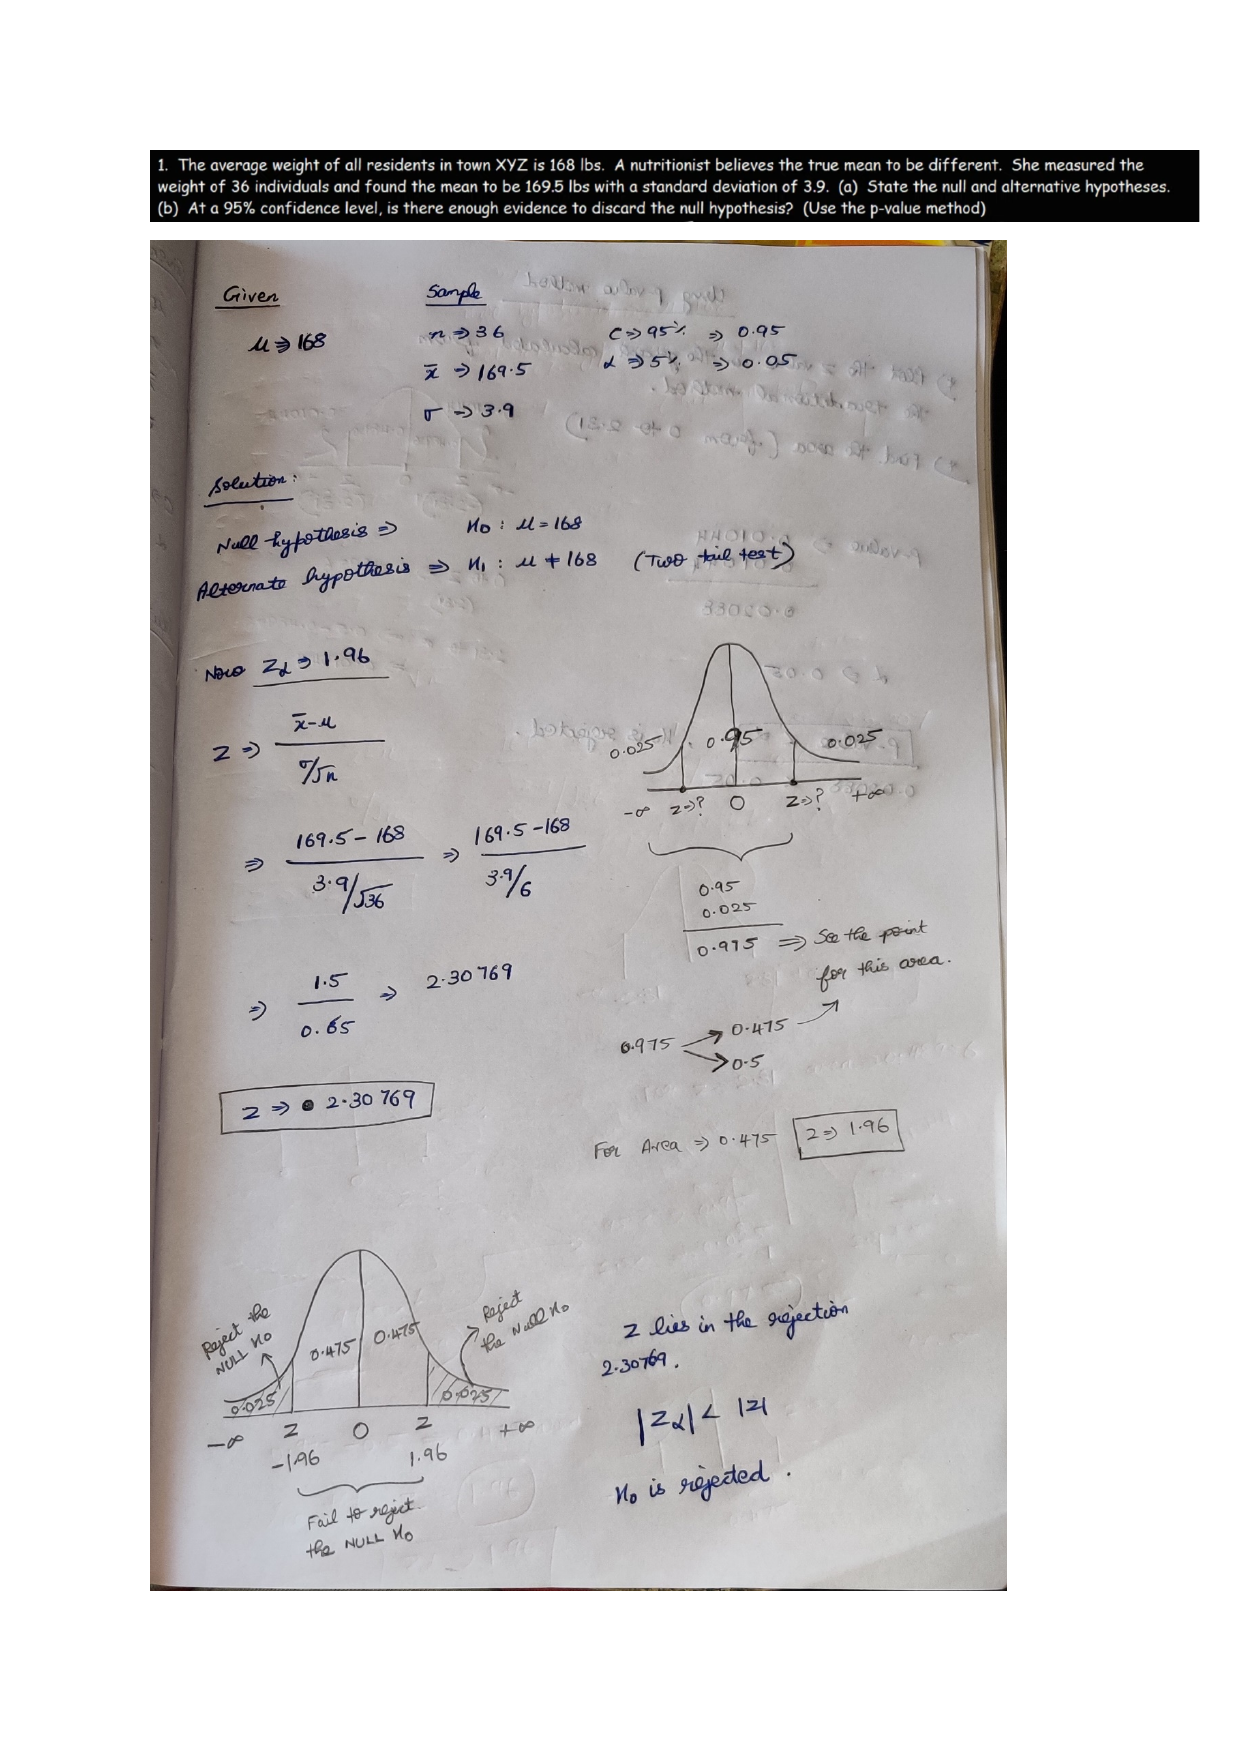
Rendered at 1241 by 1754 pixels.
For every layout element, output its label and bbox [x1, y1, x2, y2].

picture [150, 240, 1007, 1591]
picture [150, 150, 1200, 222]
